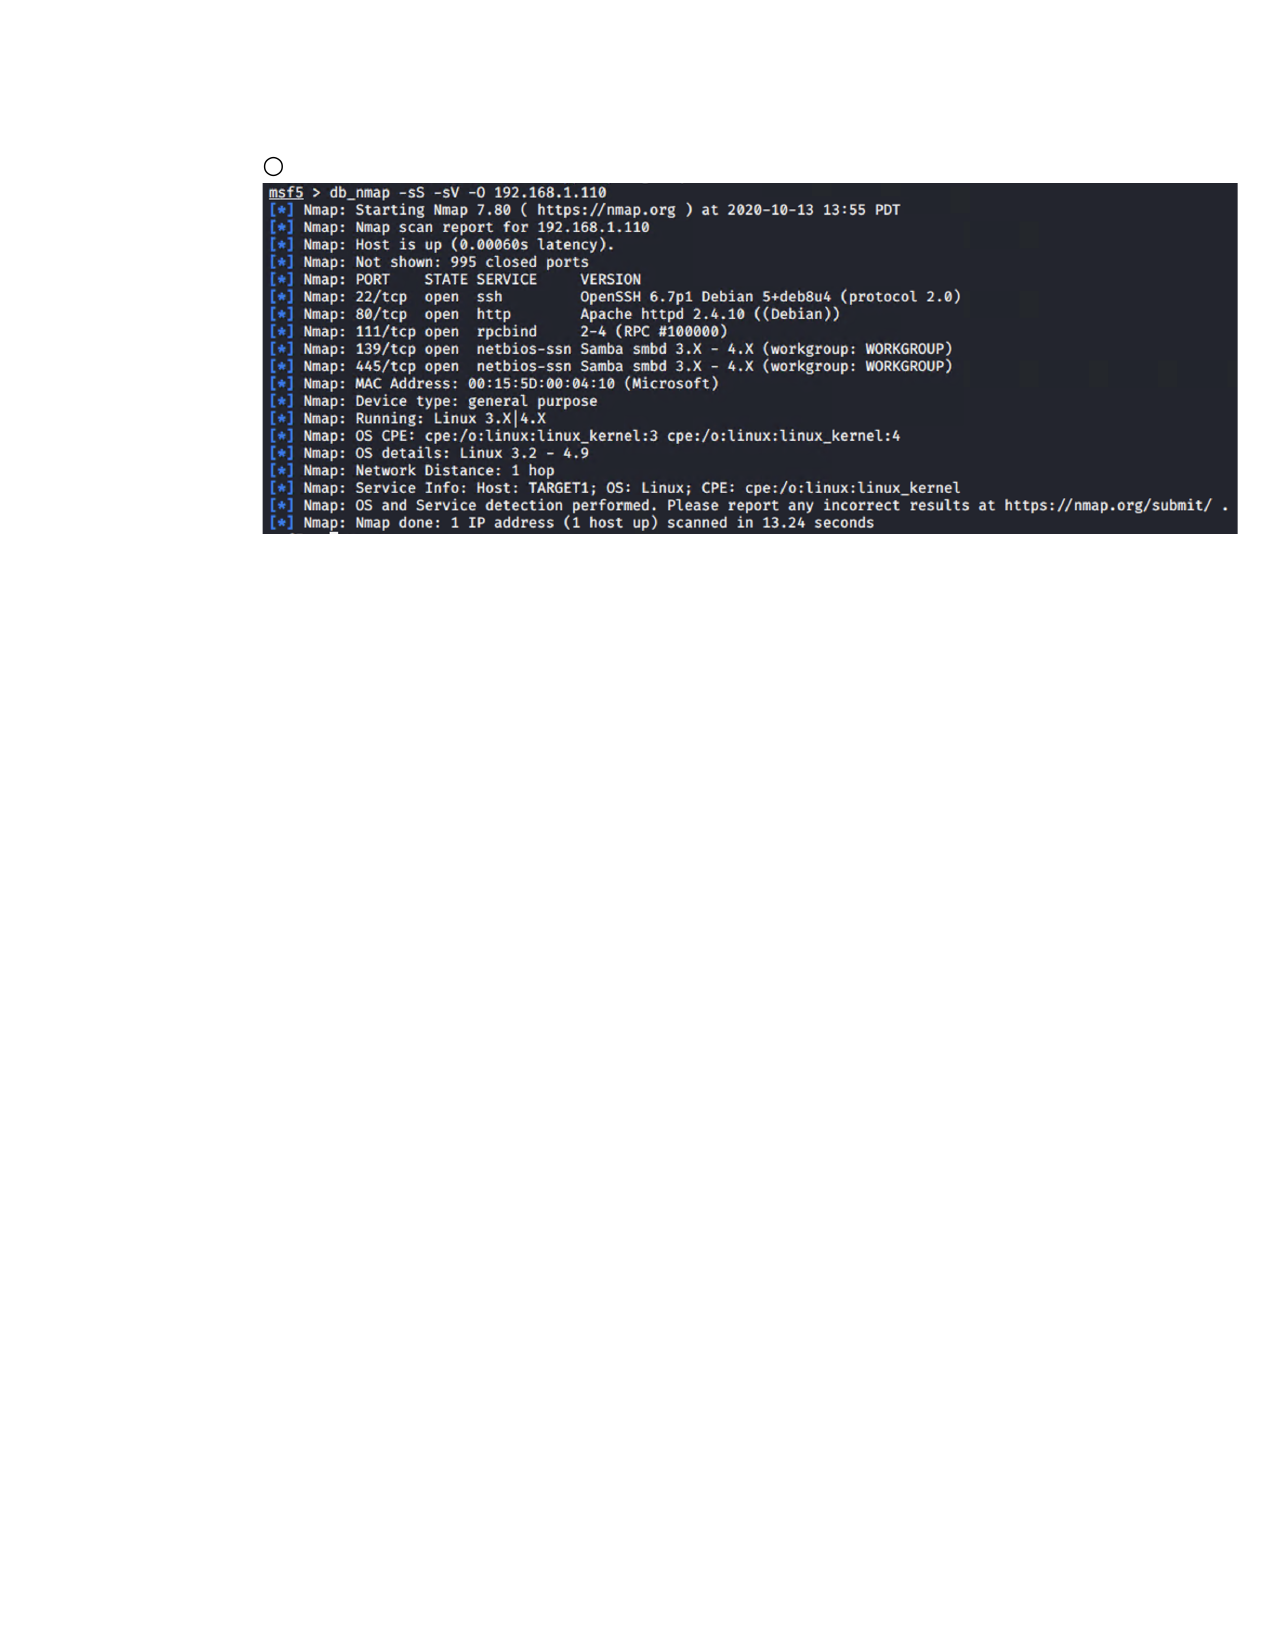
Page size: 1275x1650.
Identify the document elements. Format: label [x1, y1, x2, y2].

picture [262, 183, 1238, 534]
